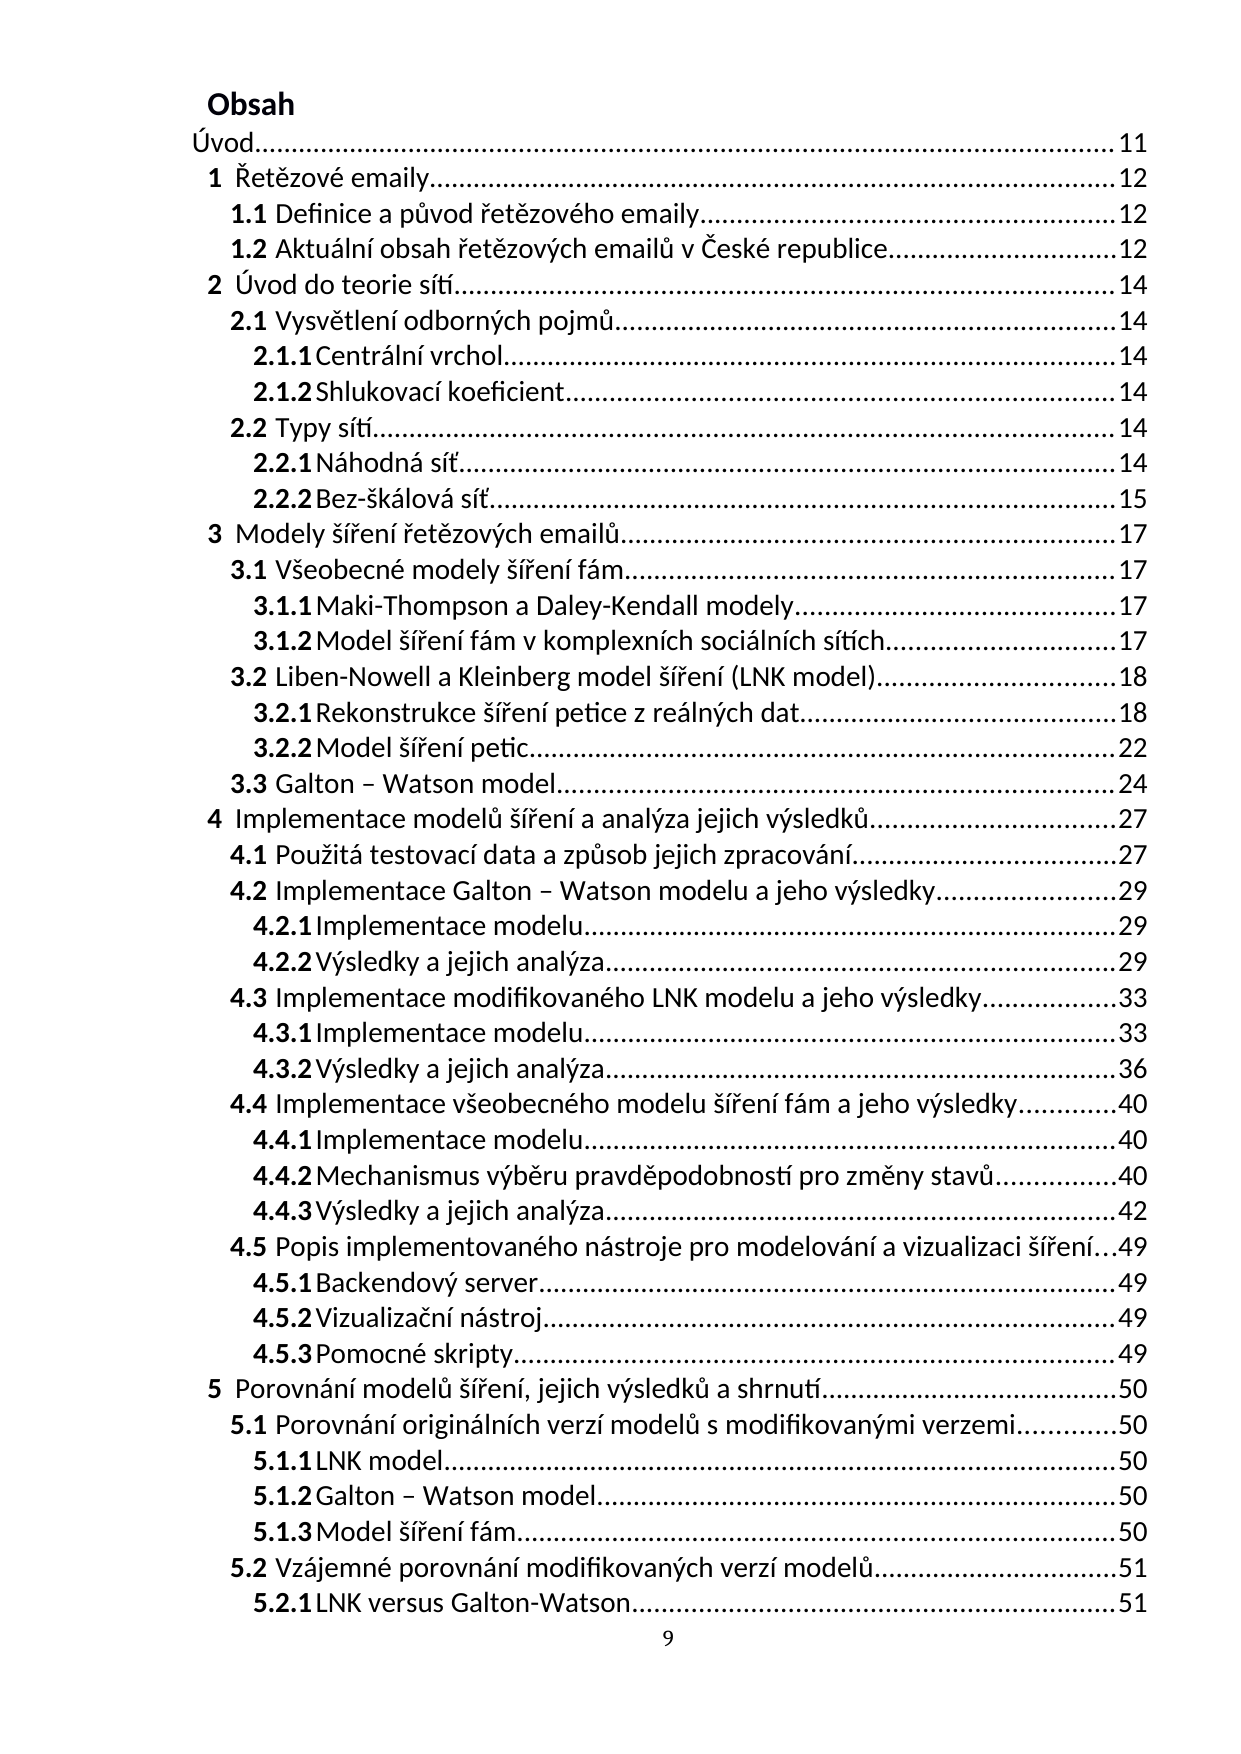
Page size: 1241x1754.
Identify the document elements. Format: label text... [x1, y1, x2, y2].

list Model šíření fám v komplexních sociálních sítích 17 [253, 622, 1163, 658]
list Výsledky a jejich analýza 36 [253, 1050, 1163, 1086]
list Porovnání modelů šíření, jejich výsledků a shrnutí 50 [207, 1371, 1163, 1406]
list Shlukovací koeficient 14 [253, 373, 1163, 409]
list Model šíření fám 50 [253, 1513, 1163, 1549]
list Výsledky a jejich analýza 42 [253, 1192, 1163, 1228]
list Vizualizační nástroj 49 [253, 1299, 1163, 1335]
list Centrální vrchol 14 [253, 337, 1163, 373]
list Aktuální obsah řetězových emailů v České republice 12 [230, 231, 1163, 266]
list Implementace Galton – Watson modelu a jeho výsledky 29 [230, 872, 1163, 907]
list Galton – Watson model 24 [230, 765, 1163, 801]
list LNK versus Galton-Watson 51 [253, 1584, 1163, 1620]
text Obsah [207, 83, 1163, 124]
list Modely šíření řetězových emailů 17 [207, 516, 1163, 551]
list Mechanismus výběru pravděpodobností pro změny stavů 40 [253, 1157, 1163, 1192]
list Bez-škálová síť 15 [253, 480, 1163, 516]
list Pomocné skripty 49 [253, 1335, 1163, 1371]
list Řetězové emaily 12 [207, 159, 1163, 195]
list Implementace modelů šíření a analýza jejich výsledků 27 [207, 801, 1163, 836]
list Použitá testovací data a způsob jejich zpracování 27 [230, 836, 1163, 872]
list Náhodná síť 14 [253, 444, 1163, 480]
list Porovnání originálních verzí modelů s modifikovanými verzemi 50 [230, 1406, 1163, 1442]
list Maki-Thompson a Daley-Kendall modely 17 [253, 587, 1163, 622]
list Implementace modelu 33 [253, 1014, 1163, 1050]
list Výsledky a jejich analýza 29 [253, 943, 1163, 979]
list Všeobecné modely šíření fám 17 [230, 551, 1163, 587]
list Vzájemné porovnání modifikovaných verzí modelů 51 [230, 1549, 1163, 1584]
list Implementace modelu 40 [253, 1121, 1163, 1157]
list Liben-Nowell a Kleinberg model šíření (LNK model) 18 [230, 658, 1163, 694]
list LNK model 50 [253, 1442, 1163, 1477]
list Rekonstrukce šíření petice z reálných dat 18 [253, 694, 1163, 729]
list Model šíření petic 22 [253, 729, 1163, 765]
text Úvod 11 [173, 124, 1163, 159]
list Implementace modifikovaného LNK modelu a jeho výsledky 33 [230, 979, 1163, 1014]
list Implementace všeobecného modelu šíření fám a jeho výsledky 40 [230, 1086, 1163, 1121]
list Definice a původ řetězového emaily 12 [230, 195, 1163, 231]
list Vysvětlení odborných pojmů 14 [230, 302, 1163, 337]
list Backendový server 49 [253, 1264, 1163, 1299]
list Úvod do teorie sítí 14 [207, 266, 1163, 302]
list Popis implementovaného nástroje pro modelování a vizualizaci šíření 49 [230, 1228, 1163, 1264]
list Galton – Watson model 50 [253, 1477, 1163, 1513]
list Typy sítí 14 [230, 409, 1163, 444]
list Implementace modelu 29 [253, 907, 1163, 943]
